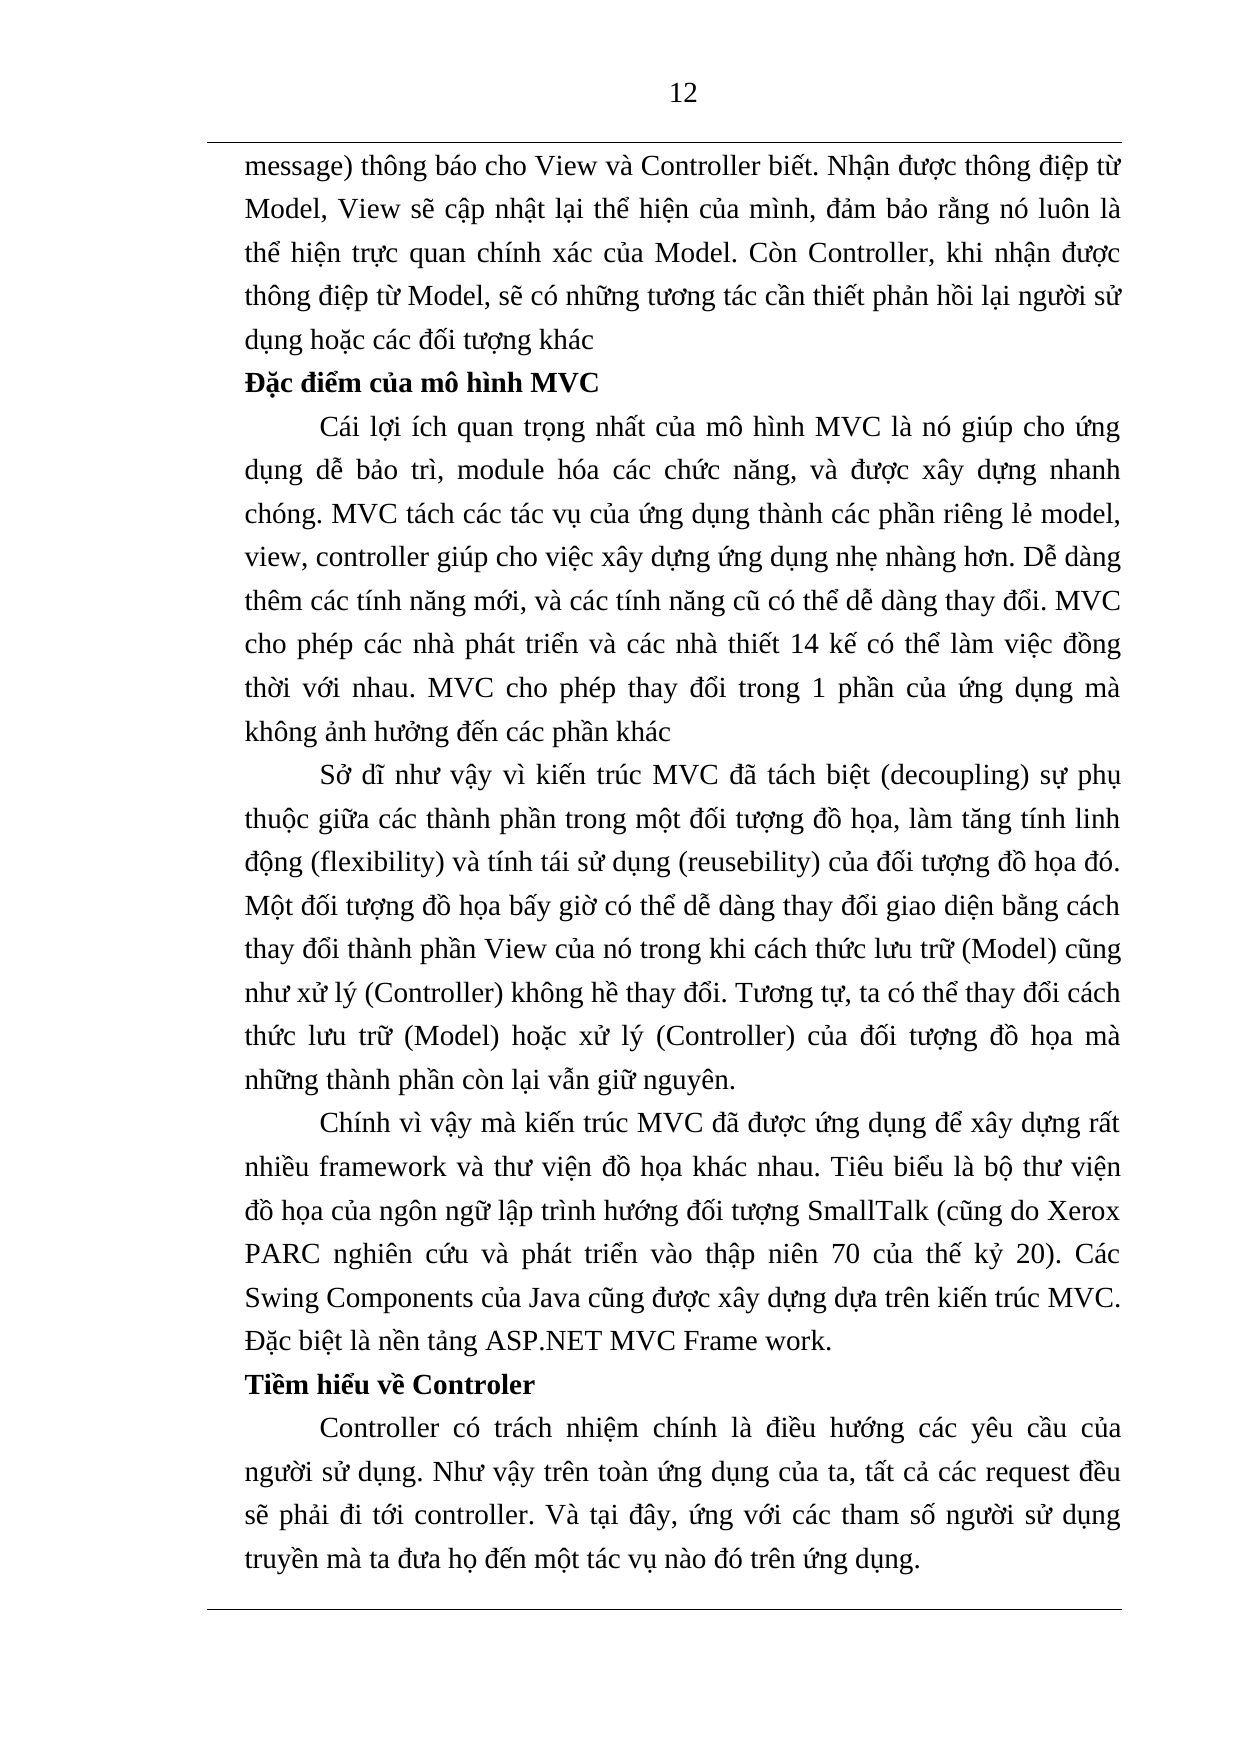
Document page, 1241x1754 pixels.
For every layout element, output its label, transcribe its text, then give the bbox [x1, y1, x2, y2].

text Controller có trách nhiệm chính là điều hướng các yêu cầu của người sử dụng. Như vậy trên toàn ứng dụng của ta, tất cả các request đều sẽ phải đi tới controller. Và tại đây, ứng với các tham số người sử dụng truyền mà ta đưa họ đến một tác vụ nào đó trên ứng dụng. [244, 1410, 1122, 1574]
text Tiềm hiểu về Controler [207, 1367, 1122, 1400]
text Đặc điểm của mô hình MVC [207, 365, 1122, 399]
text Chính vì vậy mà kiến trúc MVC đã được ứng dụng để xây dựng rất nhiều framework và thư viện đồ họa khác nhau. Tiêu biểu là bộ thư viện đồ họa của ngôn ngữ lập trình hướng đối tượng SmallTalk (cũng do Xerox PARC nghiên cứu và phát triển vào thập niên 70 của thế kỷ 20). Các Swing Components của Java cũng được xây dựng dựa trên kiến trúc MVC. Đặc biệt là nền tảng ASP.NET MVC Frame work. [244, 1106, 1122, 1357]
text Sở dĩ như vậy vì kiến trúc MVC đã tách biệt (decoupling) sự phụ thuộc giữa các thành phần trong một đối tượng đồ họa, làm tăng tính linh động (flexibility) và tính tái sử dụng (reusebility) của đối tượng đồ họa đó. Một đối tượng đồ họa bấy giờ có thể dễ dàng thay đổi giao diện bằng cách thay đổi thành phần View của nó trong khi cách thức lưu trữ (Model) cũng như xử lý (Controller) không hề thay đổi. Tương tự, ta có thể thay đổi cách thức lưu trữ (Model) hoặc xử lý (Controller) của đối tượng đồ họa mà những thành phần còn lại vẫn giữ nguyên. [244, 757, 1122, 1096]
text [244, 148, 1122, 355]
text Cái lợi ích quan trọng nhất của mô hình MVC là nó giúp cho ứng dụng dễ bảo trì, module hóa các chức năng, và được xây dựng nhanh chóng. MVC tách các tác vụ của ứng dụng thành các phần riêng lẻ model, view, controller giúp cho việc xây dựng ứng dụng nhẹ nhàng hơn. Dễ dàng thêm các tính năng mới, và các tính năng cũ có thể dễ dàng thay đổi. MVC cho phép các nhà phát triển và các nhà thiết 14 kế có thể làm việc đồng thời với nhau. MVC cho phép thay đổi trong 1 phần của ứng dụng mà không ảnh hưởng đến các phần khác [244, 409, 1122, 747]
